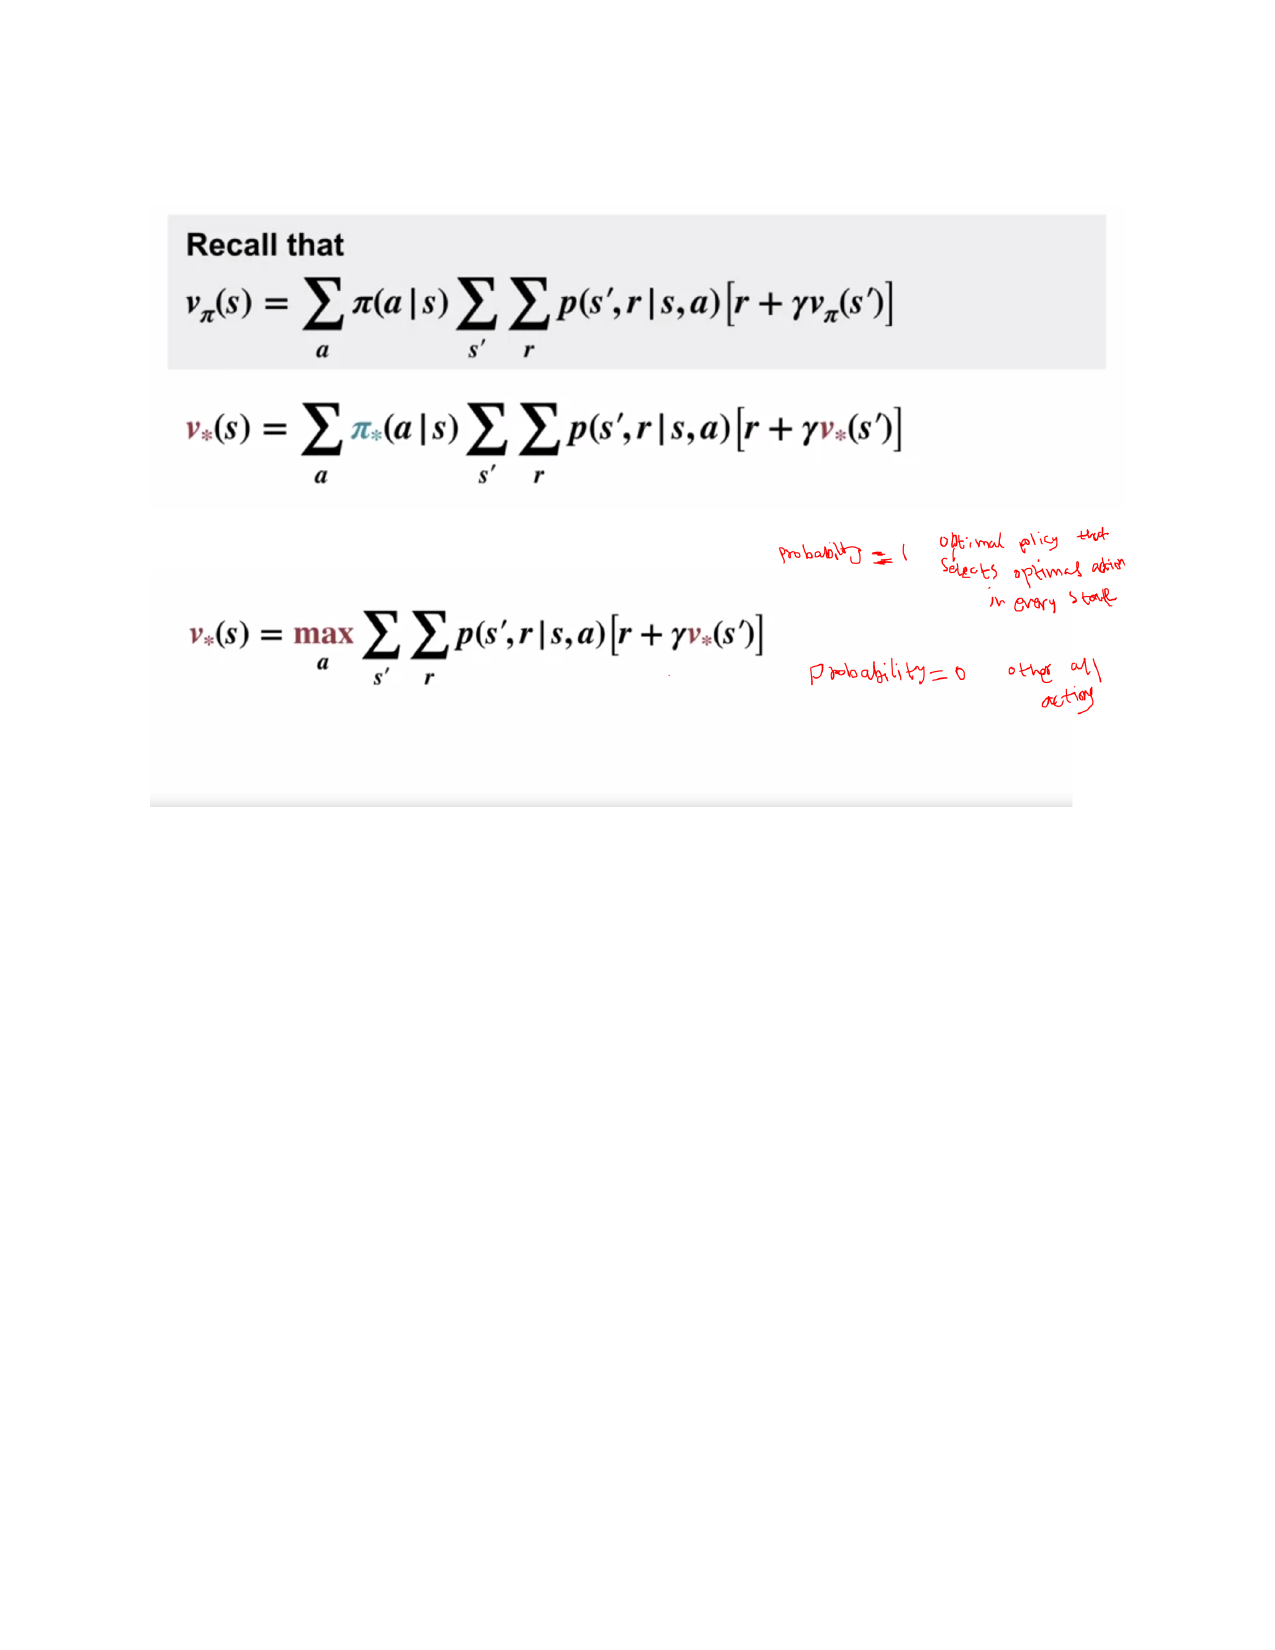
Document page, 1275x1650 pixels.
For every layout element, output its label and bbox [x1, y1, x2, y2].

picture [150, 527, 1125, 807]
picture [150, 205, 1125, 509]
